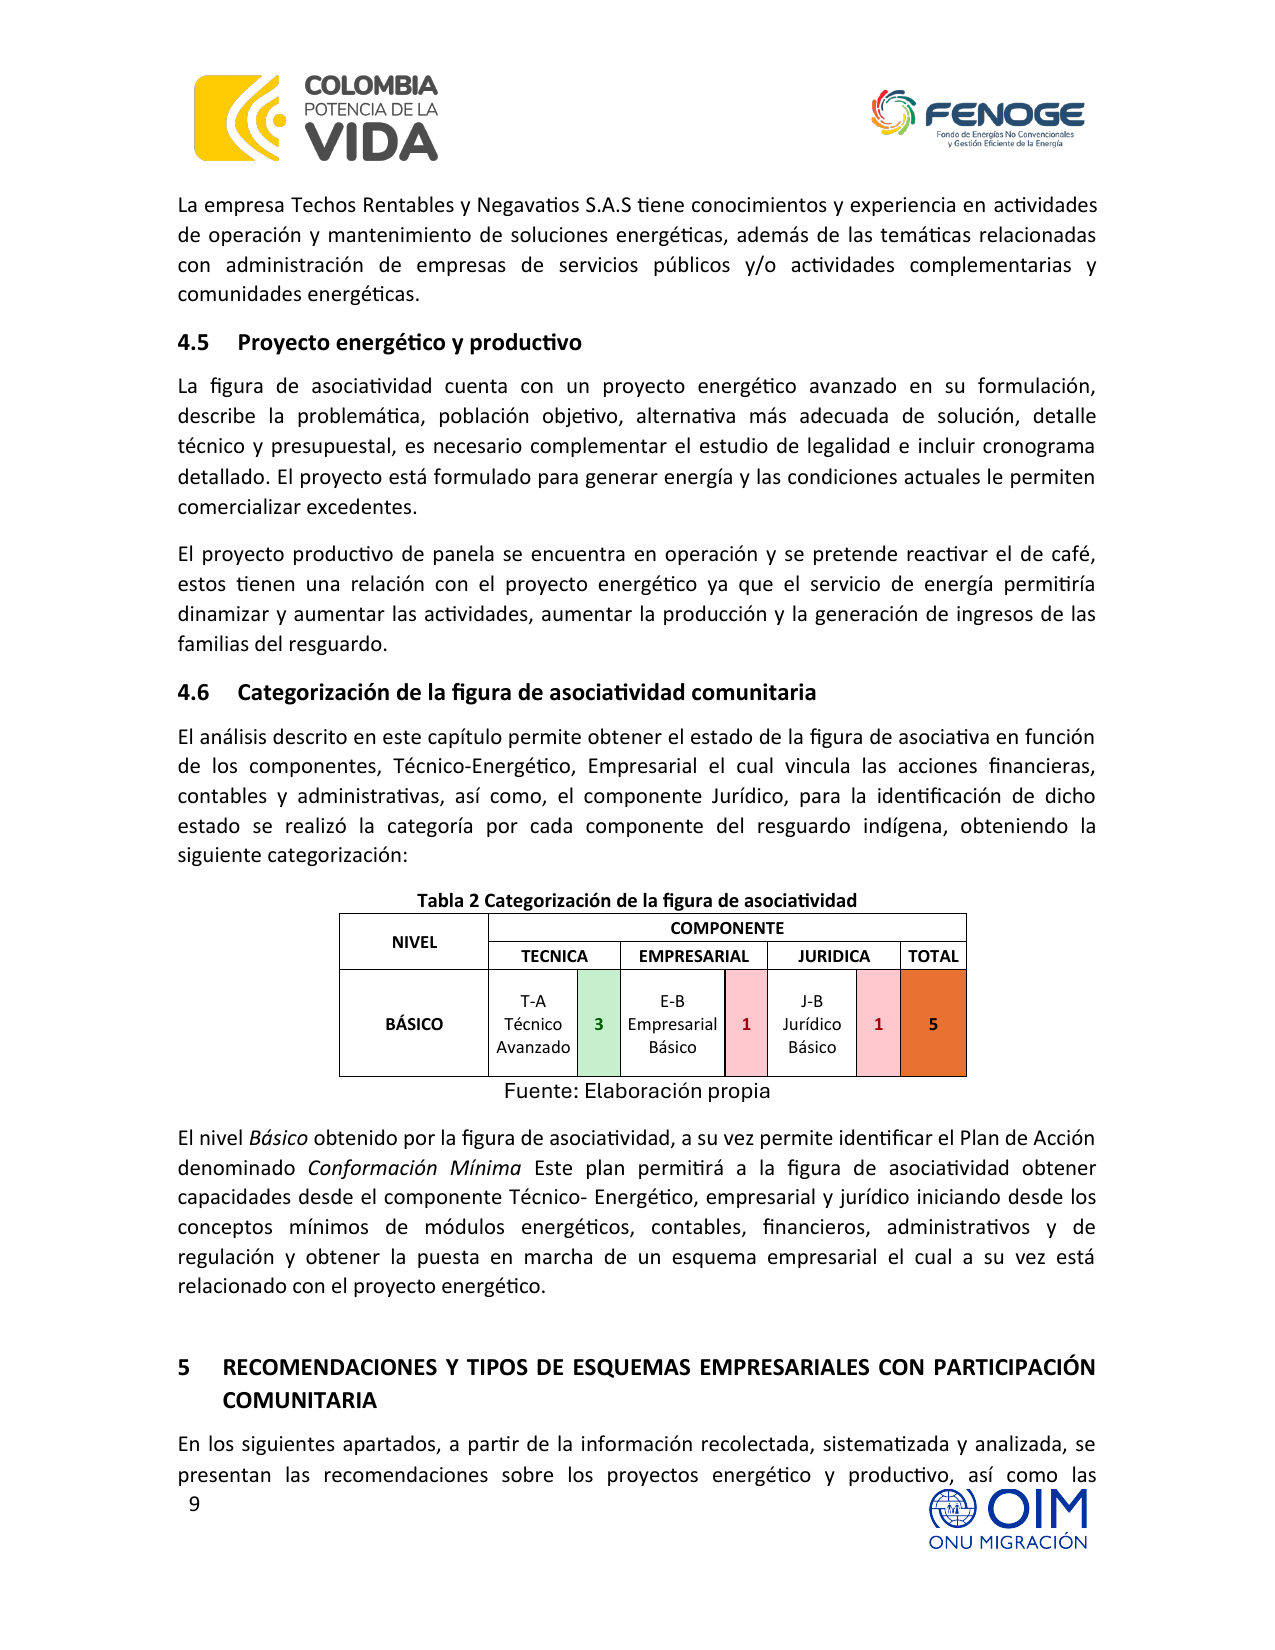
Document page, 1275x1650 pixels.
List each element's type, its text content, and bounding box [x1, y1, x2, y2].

table_cell T-A Técnico Avanzado [489, 970, 577, 1076]
table_cell 5 [901, 970, 966, 1076]
table_cell BÁSICO [340, 970, 488, 1076]
table_cell EMPRESARIAL [621, 942, 767, 969]
picture [929, 1489, 1087, 1549]
text El análisis descrito en este capítulo permite obtener el estado de la figura de asociativa en función de los componentes, Técnico-Energético, Empresarial el cual vincula las acciones financieras, contables y administrativas, así como, el componente Jurídico, para la identificación de dicho estado se realizó la categoría por cada componente del resguardo indígena, obteniendo la siguiente categorización: [177, 722, 1098, 869]
picture [870, 88, 1087, 148]
table_header NIVEL [340, 914, 488, 969]
text La figura de asociatividad cuenta con un proyecto energético avanzado en su formulación, describe la problemática, población objetivo, alternativa más adecuada de solución, detalle técnico y presupuestal, es necesario complementar el estudio de legalidad e incluir cronograma detallado. El proyecto está formulado para generar energía y las condiciones actuales le permiten comercializar excedentes. [177, 371, 1098, 520]
subtitle Proyecto energético y productivo [177, 326, 1098, 356]
table_cell TOTAL [901, 942, 966, 969]
picture [188, 73, 444, 163]
text Fuente: Elaboración propia [177, 1077, 1098, 1105]
table_cell JURIDICA [768, 942, 900, 969]
text El nivel Básico obtenido por la figura de asociatividad, a su vez permite identificar el Plan de Acción denominado Conformación Mínima Este plan permitirá a la figura de asociatividad obtener capacidades desde el componente Técnico- Energético, empresarial y jurídico iniciando desde los conceptos mínimos de módulos energéticos, contables, financieros, administrativos y de regulación y obtener la puesta en marcha de un esquema empresarial el cual a su vez está relacionado con el proyecto energético. [177, 1123, 1098, 1299]
text Tabla 2 Categorización de la figura de asociatividad [177, 887, 1098, 912]
table_cell E-B Empresarial Básico [621, 970, 724, 1076]
table_cell 3 [578, 970, 620, 1076]
table_cell 1 [857, 970, 900, 1076]
table_cell TECNICA [489, 942, 620, 969]
table_header COMPONENTE [489, 914, 966, 941]
text La empresa Techos Rentables y Negavatios S.A.S tiene conocimientos y experiencia en actividades de operación y mantenimiento de soluciones energéticas, además de las temáticas relacionadas con administración de empresas de servicios públicos y/o actividades complementarias y comunidades energéticas. [177, 190, 1098, 307]
subtitle RECOMENDACIONES Y TIPOS DE ESQUEMAS EMPRESARIALES CON PARTICIPACIÓN COMUNITARIA [177, 1351, 1098, 1414]
table_cell 1 [726, 970, 767, 1076]
subtitle Categorización de la figura de asociatividad comunitaria [177, 676, 1098, 707]
table_cell J-B Jurídico Básico [768, 970, 856, 1076]
text El proyecto productivo de panela se encuentra en operación y se pretende reactivar el de café, estos tienen una relación con el proyecto energético ya que el servicio de energía permitiría dinamizar y aumentar las actividades, aumentar la producción y la generación de ingresos de las familias del resguardo. [177, 539, 1098, 658]
